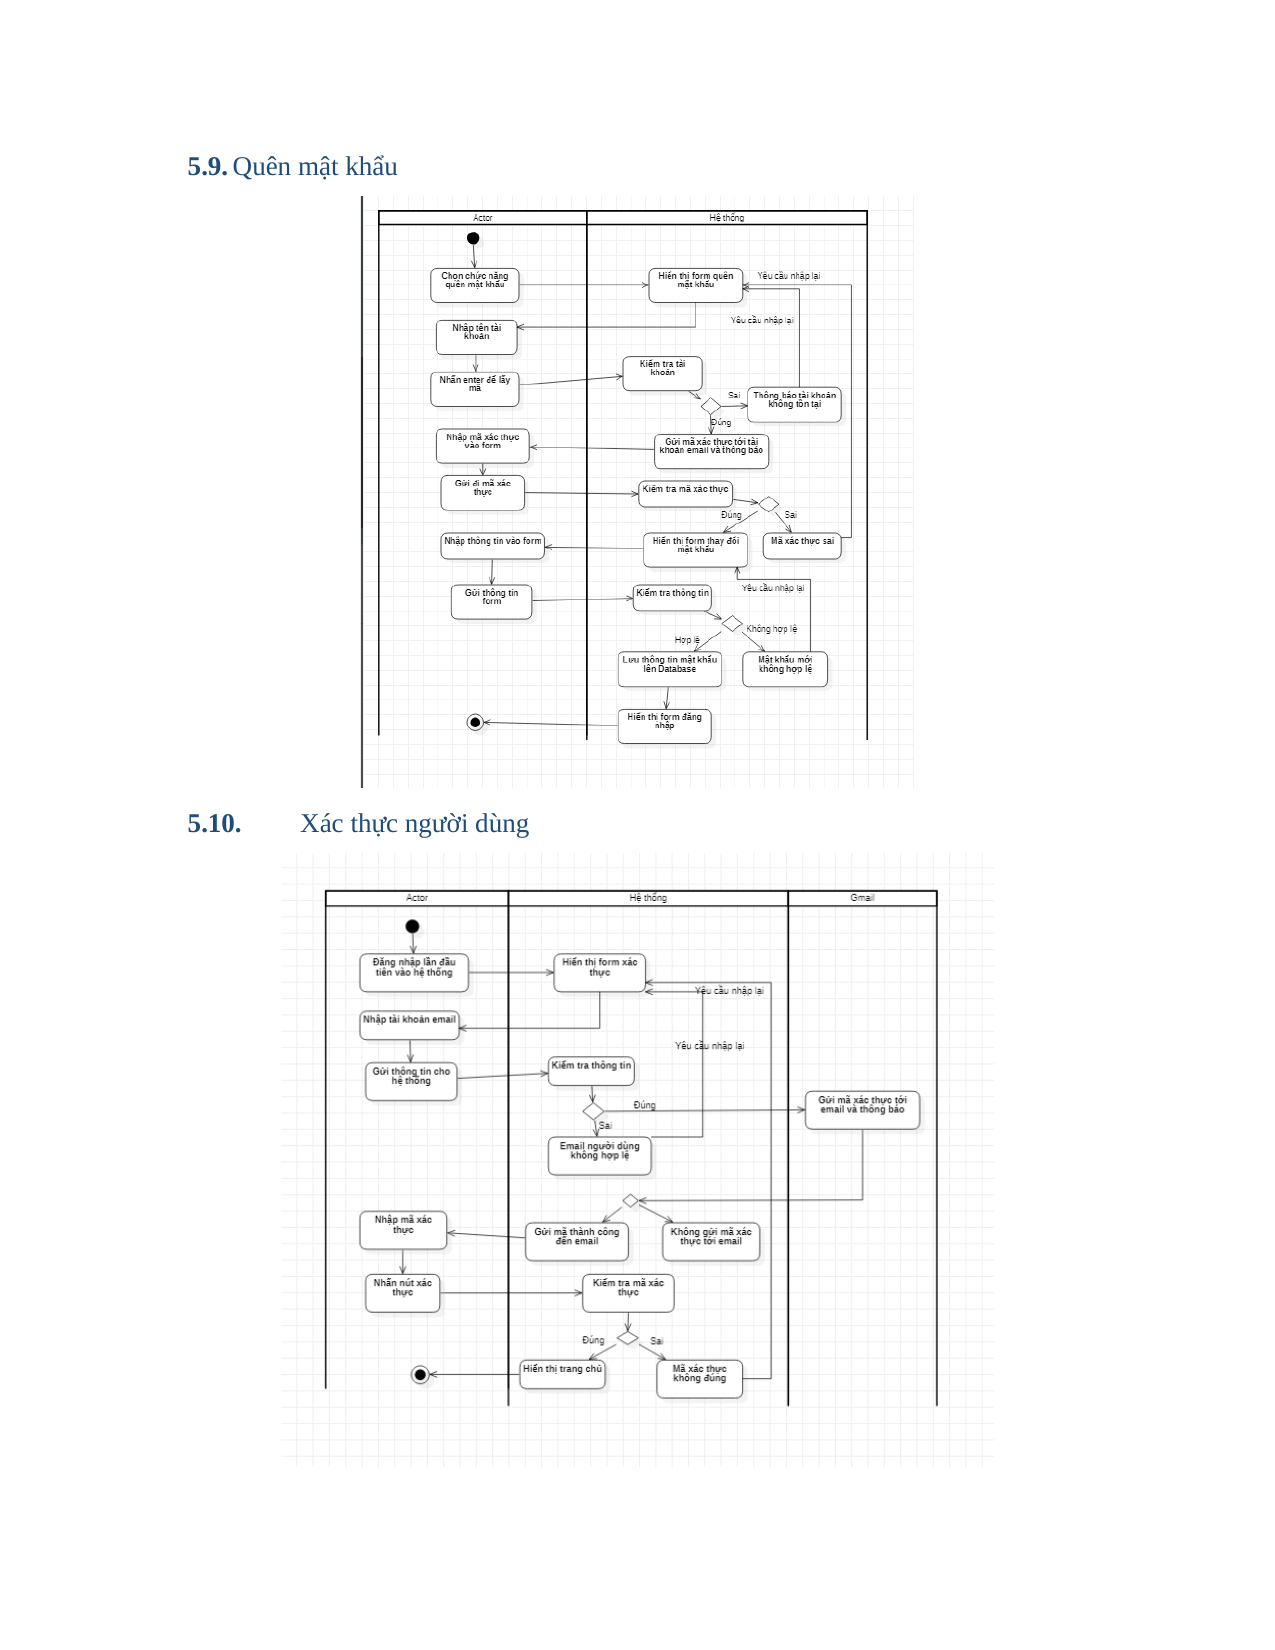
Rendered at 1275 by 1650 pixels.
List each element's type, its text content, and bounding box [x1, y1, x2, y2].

subtitle Xác thực người dùng [187, 807, 1125, 838]
picture [360, 196, 915, 788]
picture [281, 853, 994, 1467]
subtitle Quên mật khẩu [187, 150, 1125, 181]
